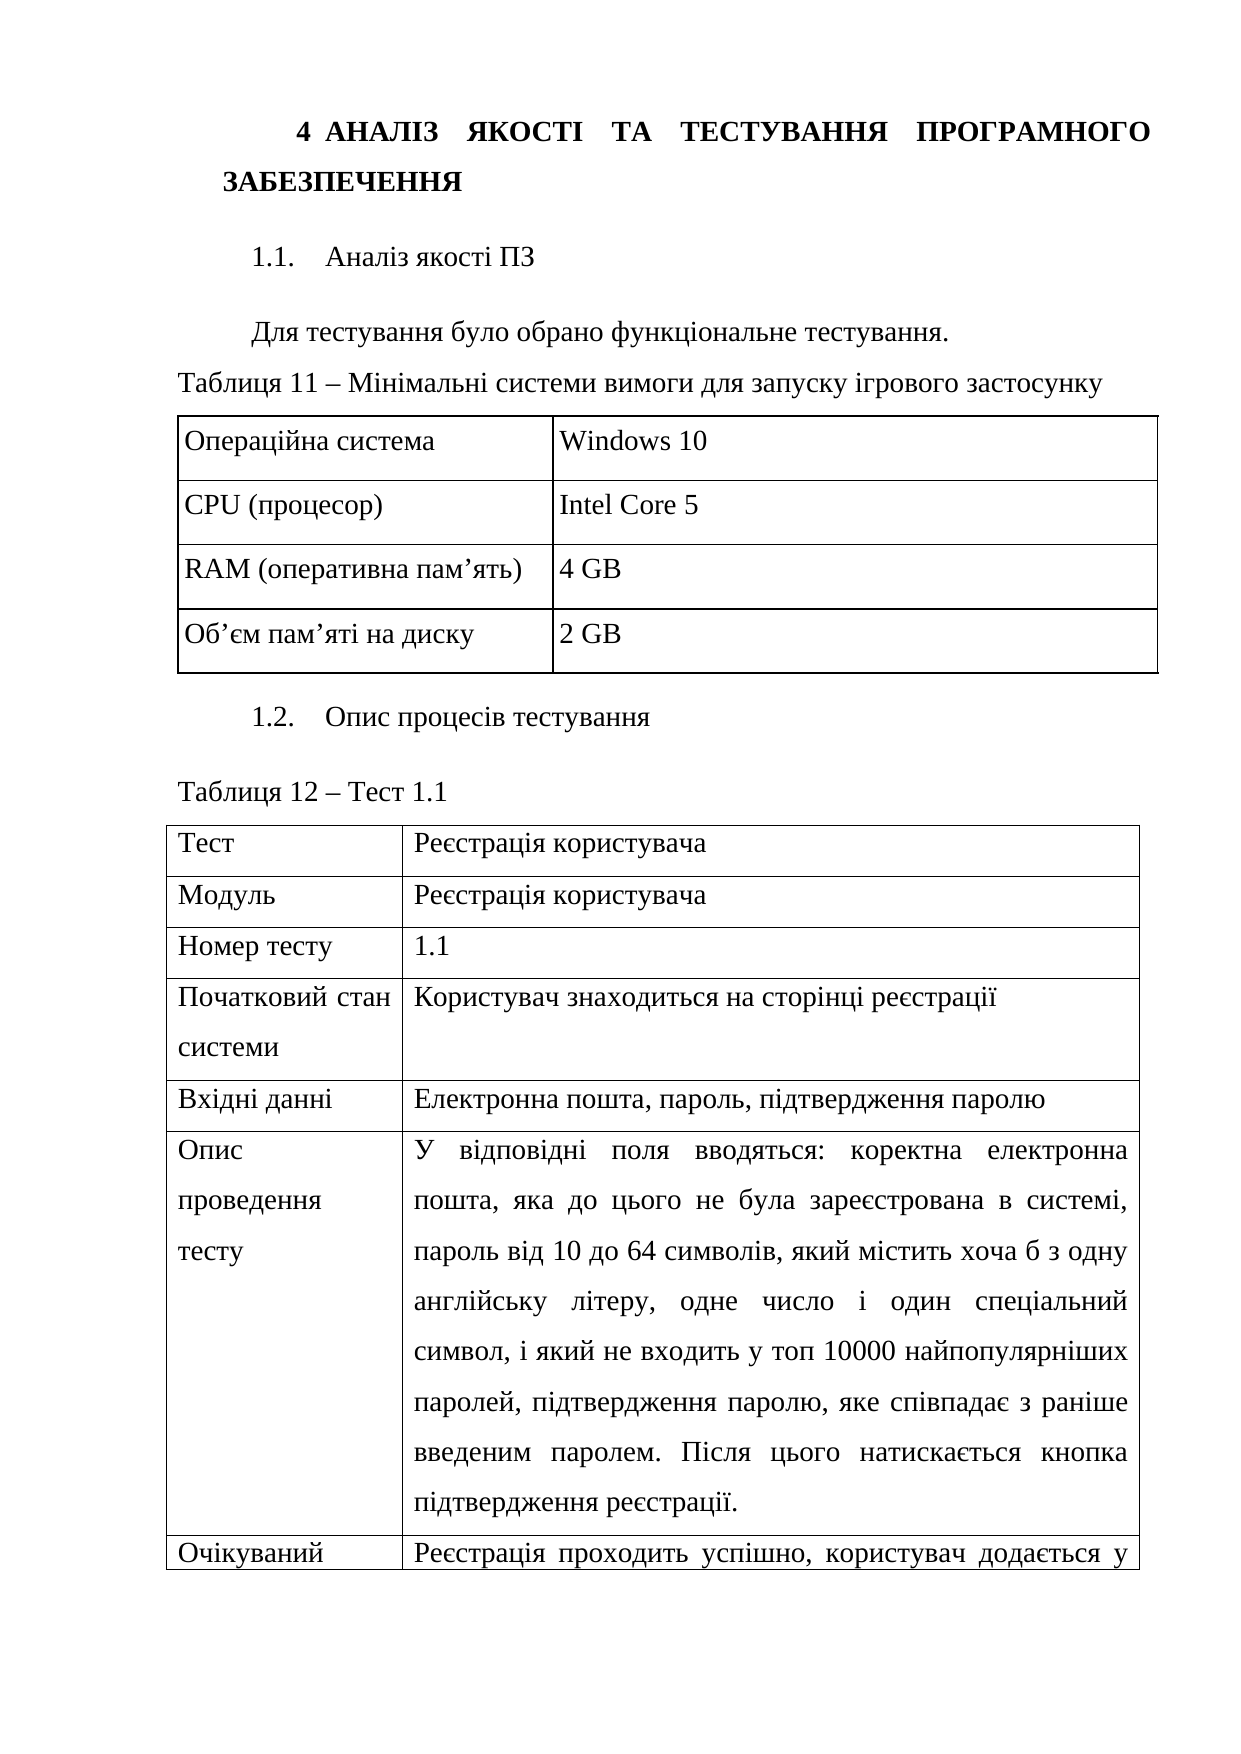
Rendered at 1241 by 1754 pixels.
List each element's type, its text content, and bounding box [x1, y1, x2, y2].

table_cell У відповідні поля вводяться: коректна електронна пошта, яка до цього не була зареєстрована в системі, пароль від 10 до 64 символів, який містить хоча б з одну англійську літеру, одне число і один спеціальний символ, і який не входить у топ 10000 найпопулярніших паролей, підтвердження паролю, яке співпадає з раніше введеним паролем. Після цього натискається кнопка підтвердження реєстрації. [403, 1132, 1139, 1534]
table_header Тест [167, 826, 402, 876]
table_cell Модуль [167, 877, 402, 927]
table_cell Реєстрація користувача [403, 877, 1139, 927]
text Таблиця 11 – Мінімальні системи вимоги для запуску ігрового застосунку [177, 365, 1152, 398]
table_cell Вхідні данні [167, 1081, 402, 1131]
list Опис процесів тестування [251, 699, 1152, 732]
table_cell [167, 1536, 402, 1569]
table_cell CPU (процесор) [179, 481, 552, 544]
subtitle АНАЛІЗ ЯКОСТІ ТА ТЕСТУВАННЯ ПРОГРАМНОГО ЗАБЕЗПЕЧЕННЯ [222, 114, 1152, 197]
table_cell Електронна пошта, пароль, підтвердження паролю [403, 1081, 1139, 1131]
table_cell 1.1 [403, 928, 1139, 978]
table_header Windows 10 [554, 417, 1157, 479]
text Таблиця 12 – Тест 1.1 [177, 774, 1152, 808]
table_cell Об’єм пам’яті на диску [179, 610, 552, 672]
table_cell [403, 1536, 1139, 1569]
table_cell Номер тесту [167, 928, 402, 978]
list Аналіз якості ПЗ [251, 239, 1152, 273]
table_cell RAM (оперативна пам’ять) [179, 545, 552, 608]
table_header Операційна система [179, 417, 552, 479]
table_cell Intel Core 5 [554, 481, 1157, 544]
table_header Реєстрація користувача [403, 826, 1139, 876]
table_cell Користувач знаходиться на сторінці реєстрації [403, 979, 1139, 1080]
text Для тестування було обрано функціональне тестування. [177, 314, 1152, 348]
table_cell 2 GB [554, 610, 1157, 672]
table_cell Початковий стан системи [167, 979, 402, 1080]
table_cell Опис проведення тесту [167, 1132, 402, 1534]
table_cell 4 GB [554, 545, 1157, 608]
